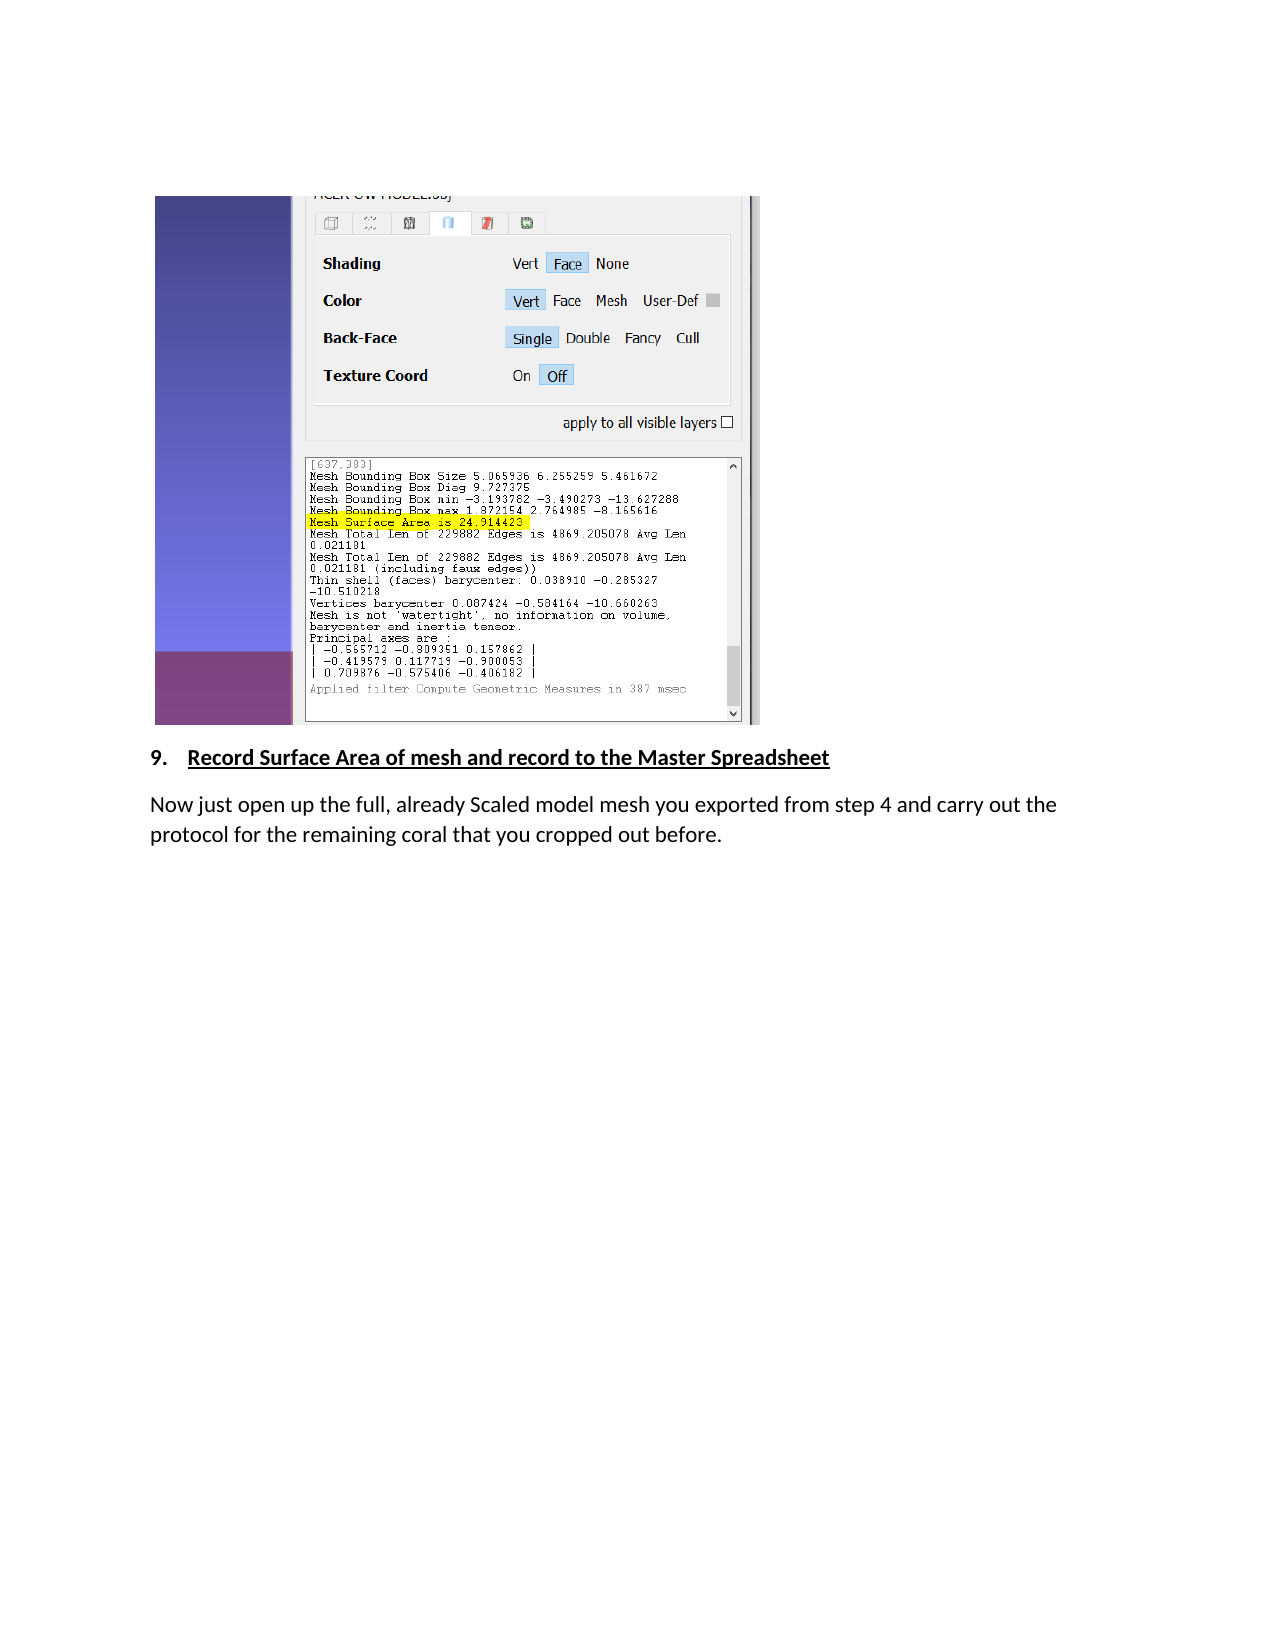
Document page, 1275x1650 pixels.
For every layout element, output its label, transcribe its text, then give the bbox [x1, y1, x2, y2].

list Record Surface Area of mesh and record to the Master Spreadsheet [150, 743, 1125, 771]
text Now just open up the full, already Scaled model mesh you exported from step 4 and carry out the protocol for the remaining coral that you cropped out before. [150, 790, 1125, 848]
picture [155, 196, 760, 725]
